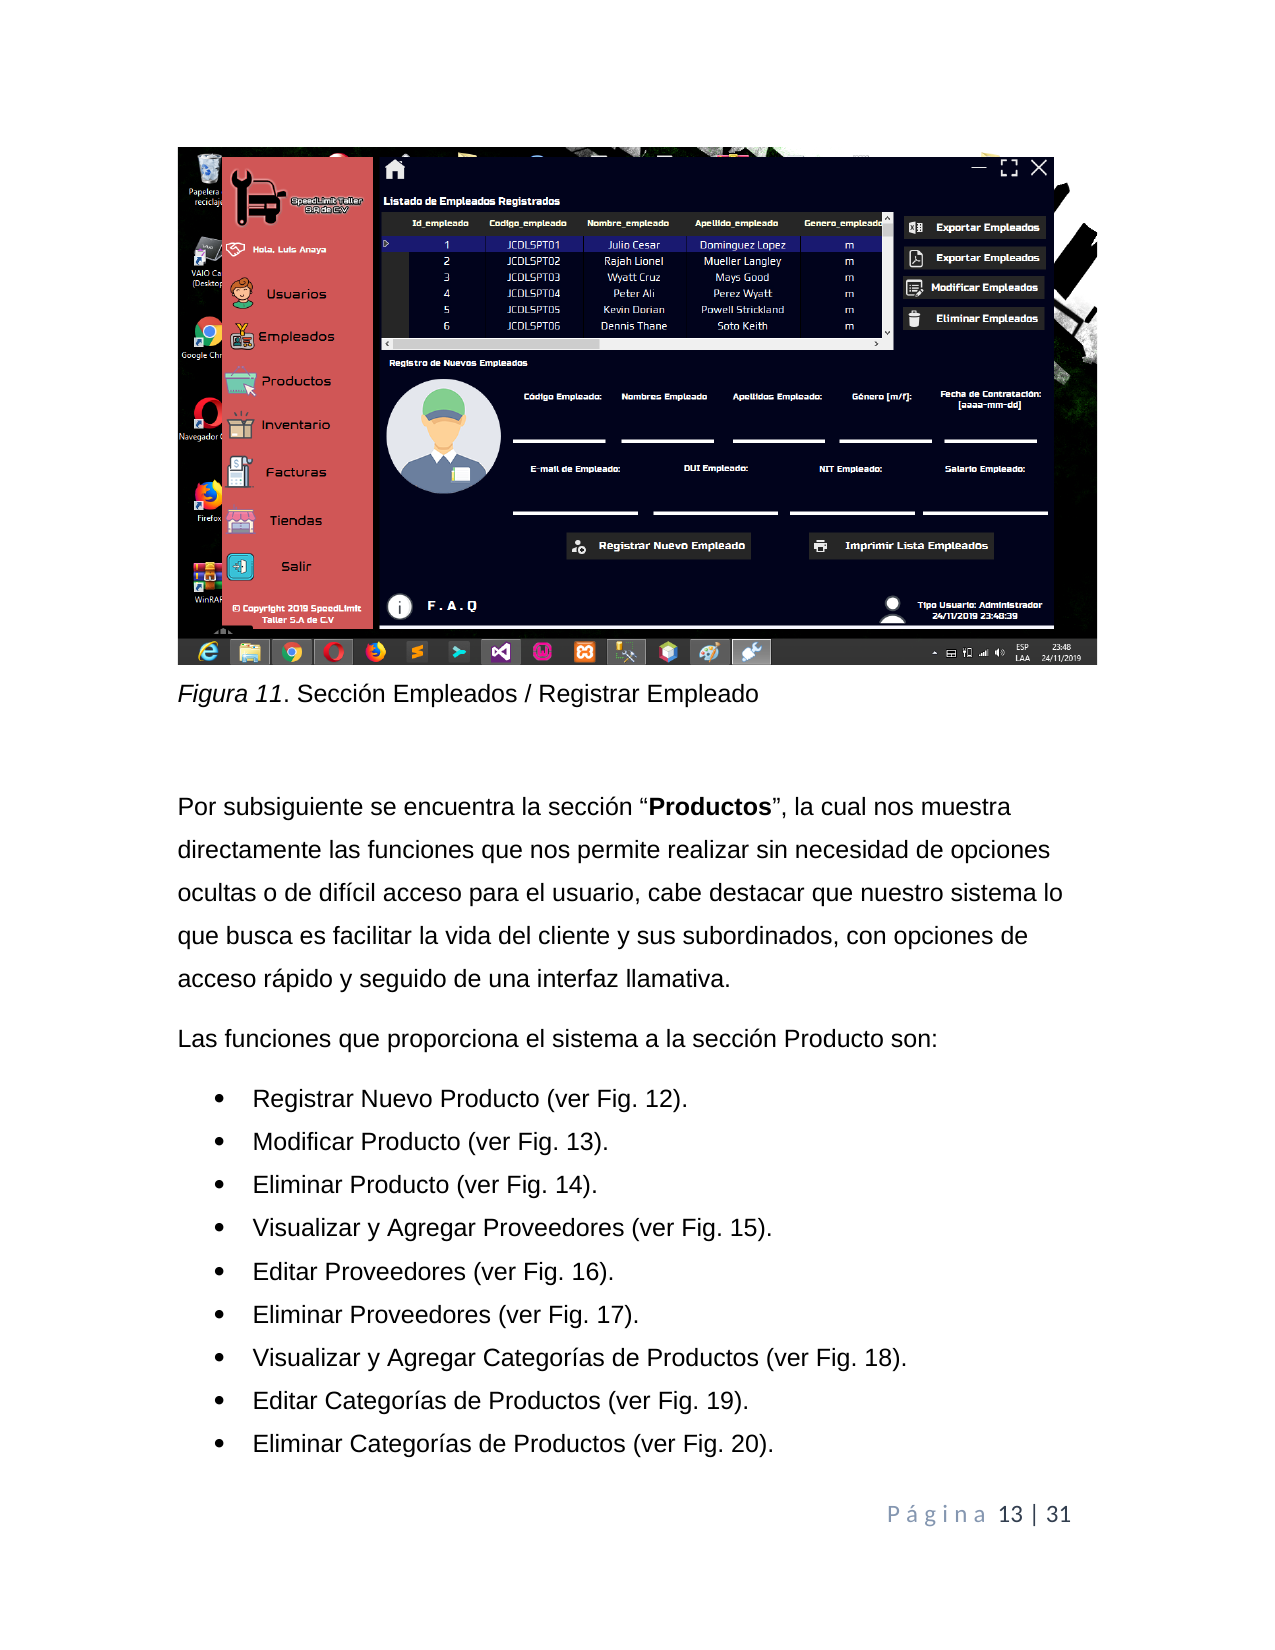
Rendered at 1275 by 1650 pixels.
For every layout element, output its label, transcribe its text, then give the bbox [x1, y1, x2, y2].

list Eliminar Categorías de Productos (ver Fig. 20). [215, 1429, 1098, 1458]
picture [177, 147, 1098, 665]
list Editar Categorías de Productos (ver Fig. 19). [215, 1386, 1098, 1415]
list Registrar Nuevo Producto (ver Fig. 12). [215, 1083, 1098, 1112]
list Visualizar y Agregar Categorías de Productos (ver Fig. 18). [215, 1343, 1098, 1372]
list Eliminar Proveedores (ver Fig. 17). [215, 1300, 1098, 1328]
text Las funciones que proporciona el sistema a la sección Producto son: [177, 1024, 1098, 1052]
list Modificar Producto (ver Fig. 13). [215, 1127, 1098, 1156]
list Eliminar Producto (ver Fig. 14). [215, 1170, 1098, 1199]
list Visualizar y Agregar Proveedores (ver Fig. 15). [215, 1213, 1098, 1242]
text Por subsiguiente se encuentra la sección “Productos”, la cual nos muestra directamente las funciones que nos permite realizar sin necesidad de opciones ocultas o de difícil acceso para el usuario, cabe destacar que nuestro sistema lo que busca es facilitar la vida del cliente y sus subordinados, con opciones de acceso rápido y seguido de una interfaz llamativa. [177, 791, 1098, 993]
list Editar Proveedores (ver Fig. 16). [215, 1256, 1098, 1285]
text Figura 11. Sección Empleados / Registrar Empleado [177, 665, 1098, 708]
